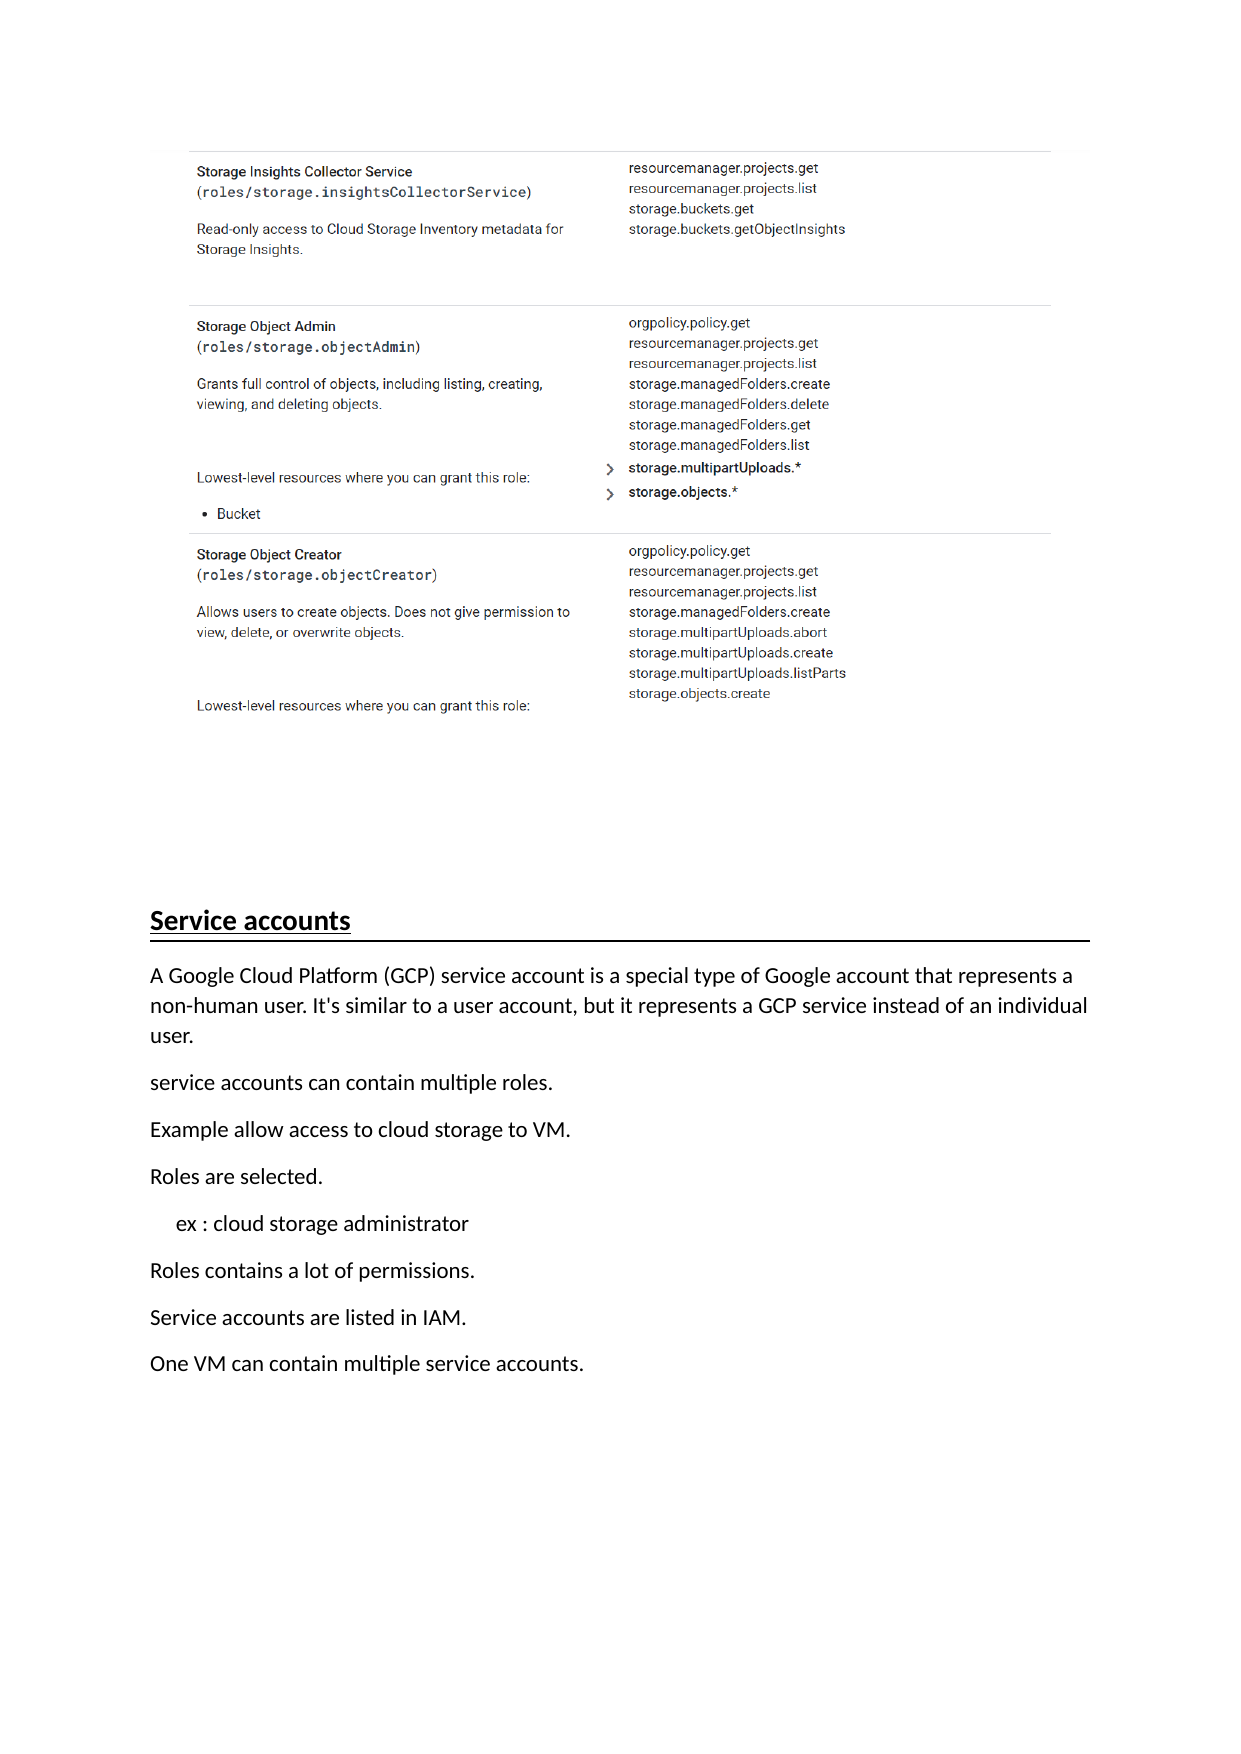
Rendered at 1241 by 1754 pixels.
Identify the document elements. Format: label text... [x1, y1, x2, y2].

text Example allow access to cloud storage to VM. [150, 1115, 1090, 1143]
text service accounts can contain multiple roles. [150, 1068, 1090, 1096]
text A Google Cloud Platform (GCP) service account is a special type of Google account that represents a non-human user. It's similar to a user account, but it represents a GCP service instead of an individual user. [150, 961, 1090, 1049]
text One VM can contain multiple service accounts. [150, 1349, 1090, 1378]
picture [150, 150, 1091, 735]
text Service accounts [150, 902, 1090, 940]
text Service accounts are listed in IAM. [150, 1303, 1090, 1331]
text Roles contains a lot of permissions. [150, 1256, 1090, 1284]
text ex : cloud storage administrator [150, 1209, 1090, 1237]
text Roles are selected. [150, 1162, 1090, 1190]
